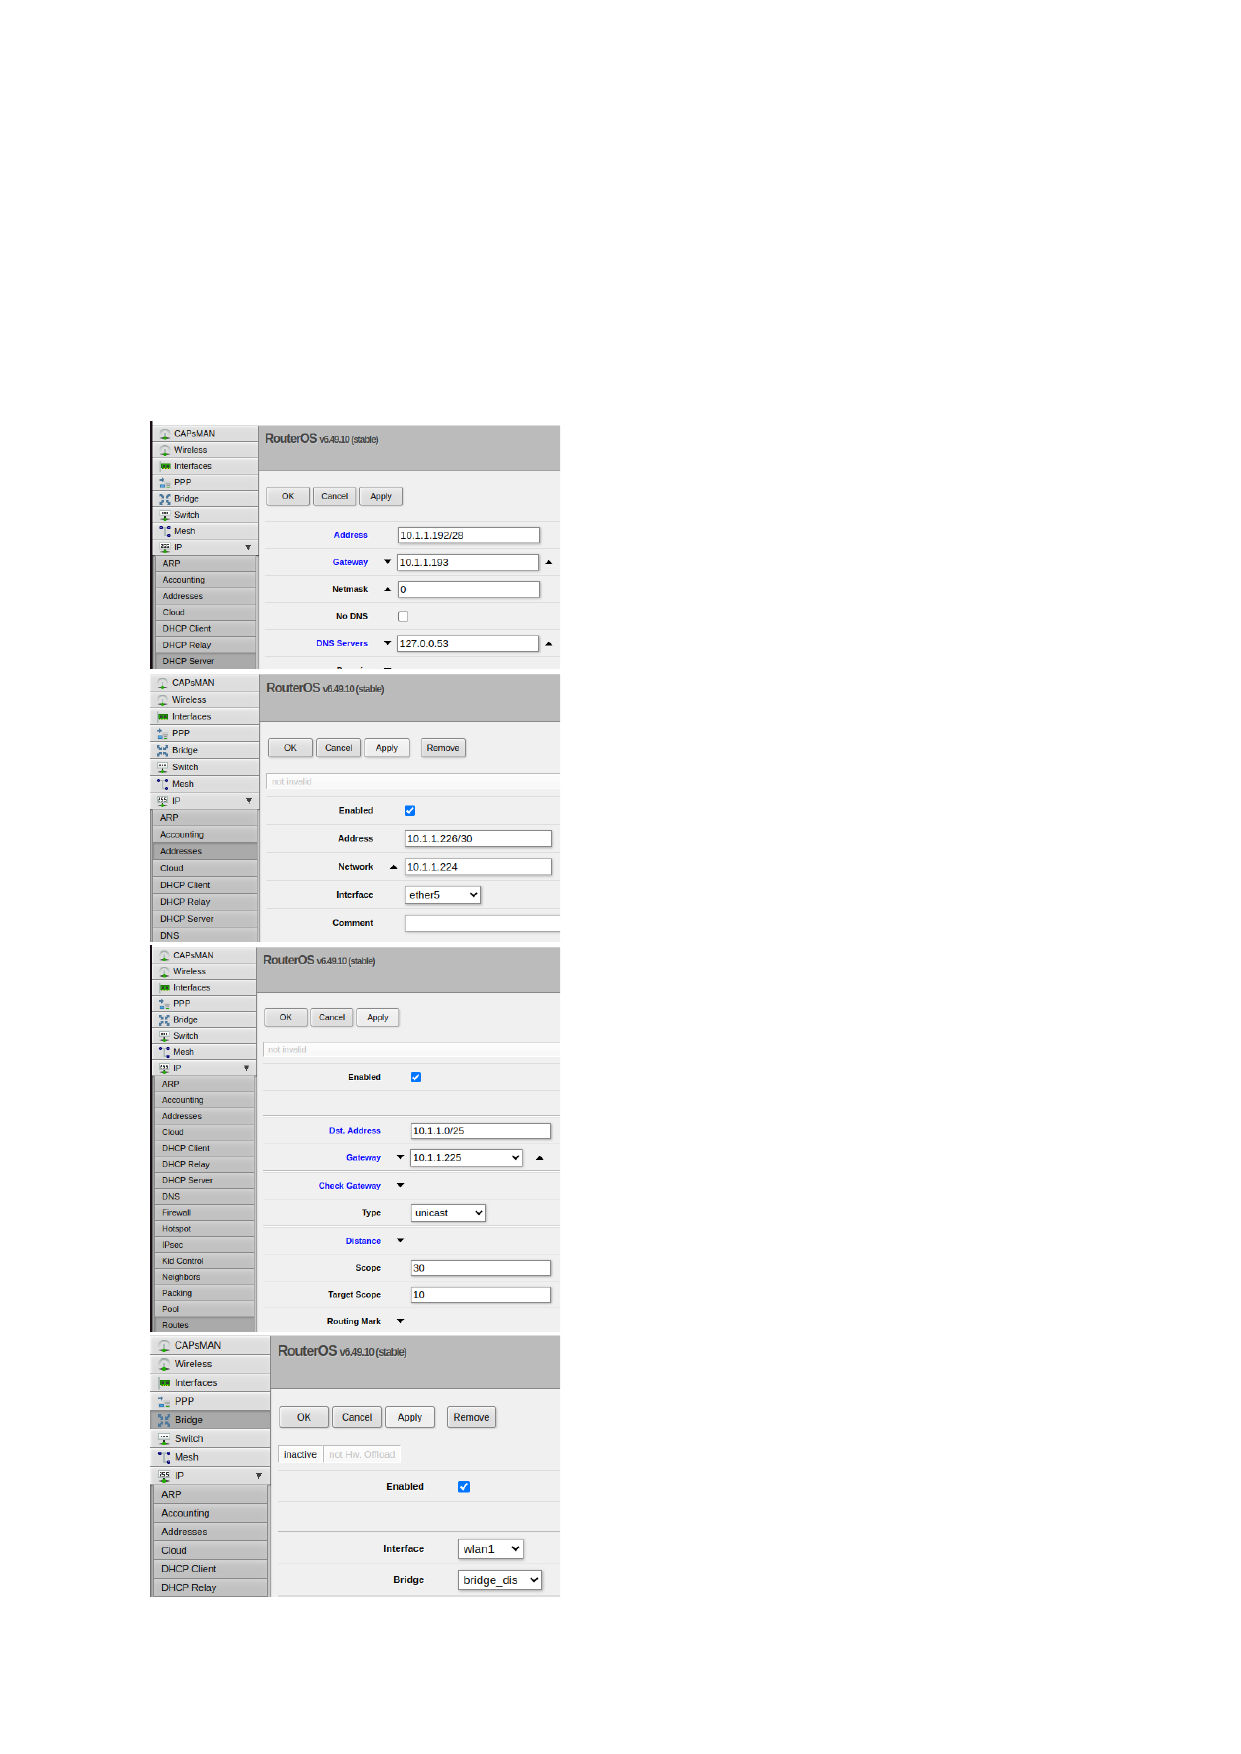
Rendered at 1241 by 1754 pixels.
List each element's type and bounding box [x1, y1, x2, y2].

picture [150, 421, 561, 669]
picture [150, 945, 561, 1332]
picture [150, 672, 561, 942]
picture [150, 1335, 561, 1597]
